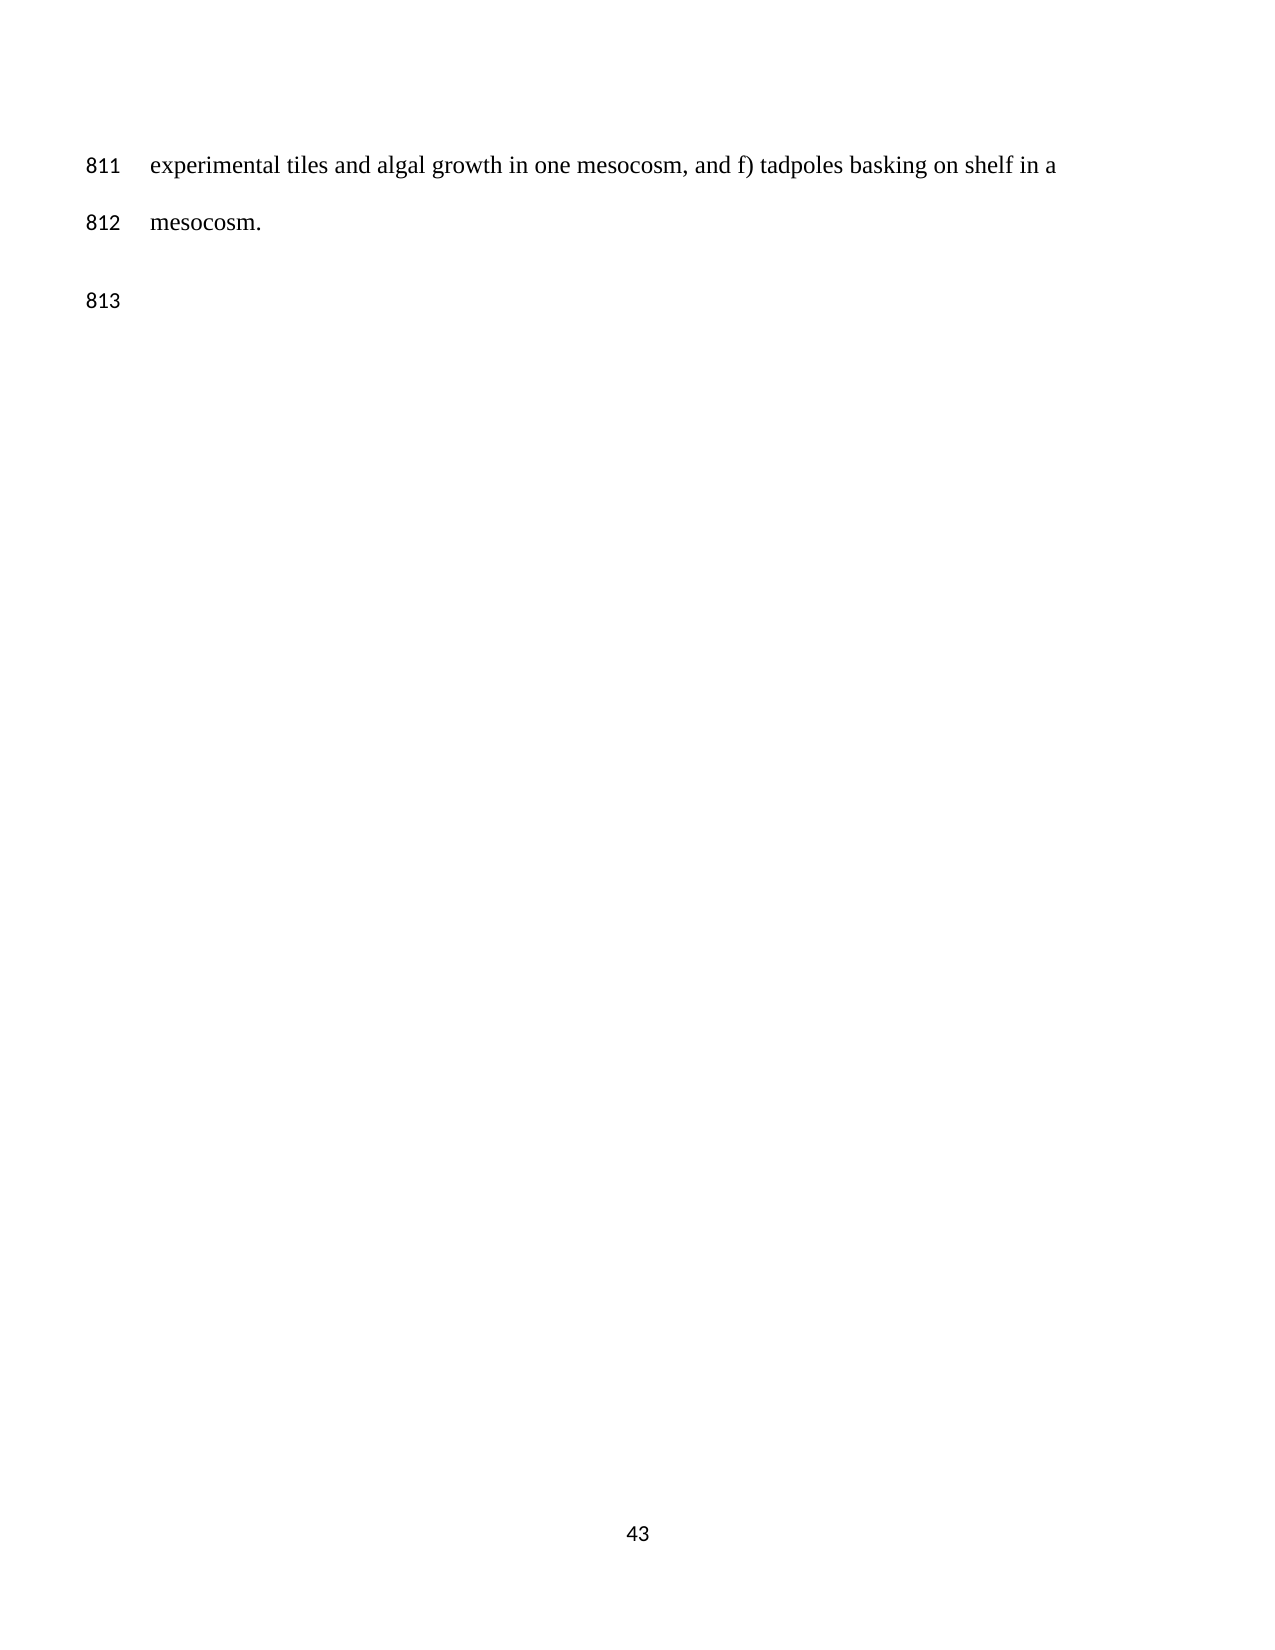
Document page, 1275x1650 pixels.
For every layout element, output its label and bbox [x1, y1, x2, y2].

text [150, 150, 1087, 236]
